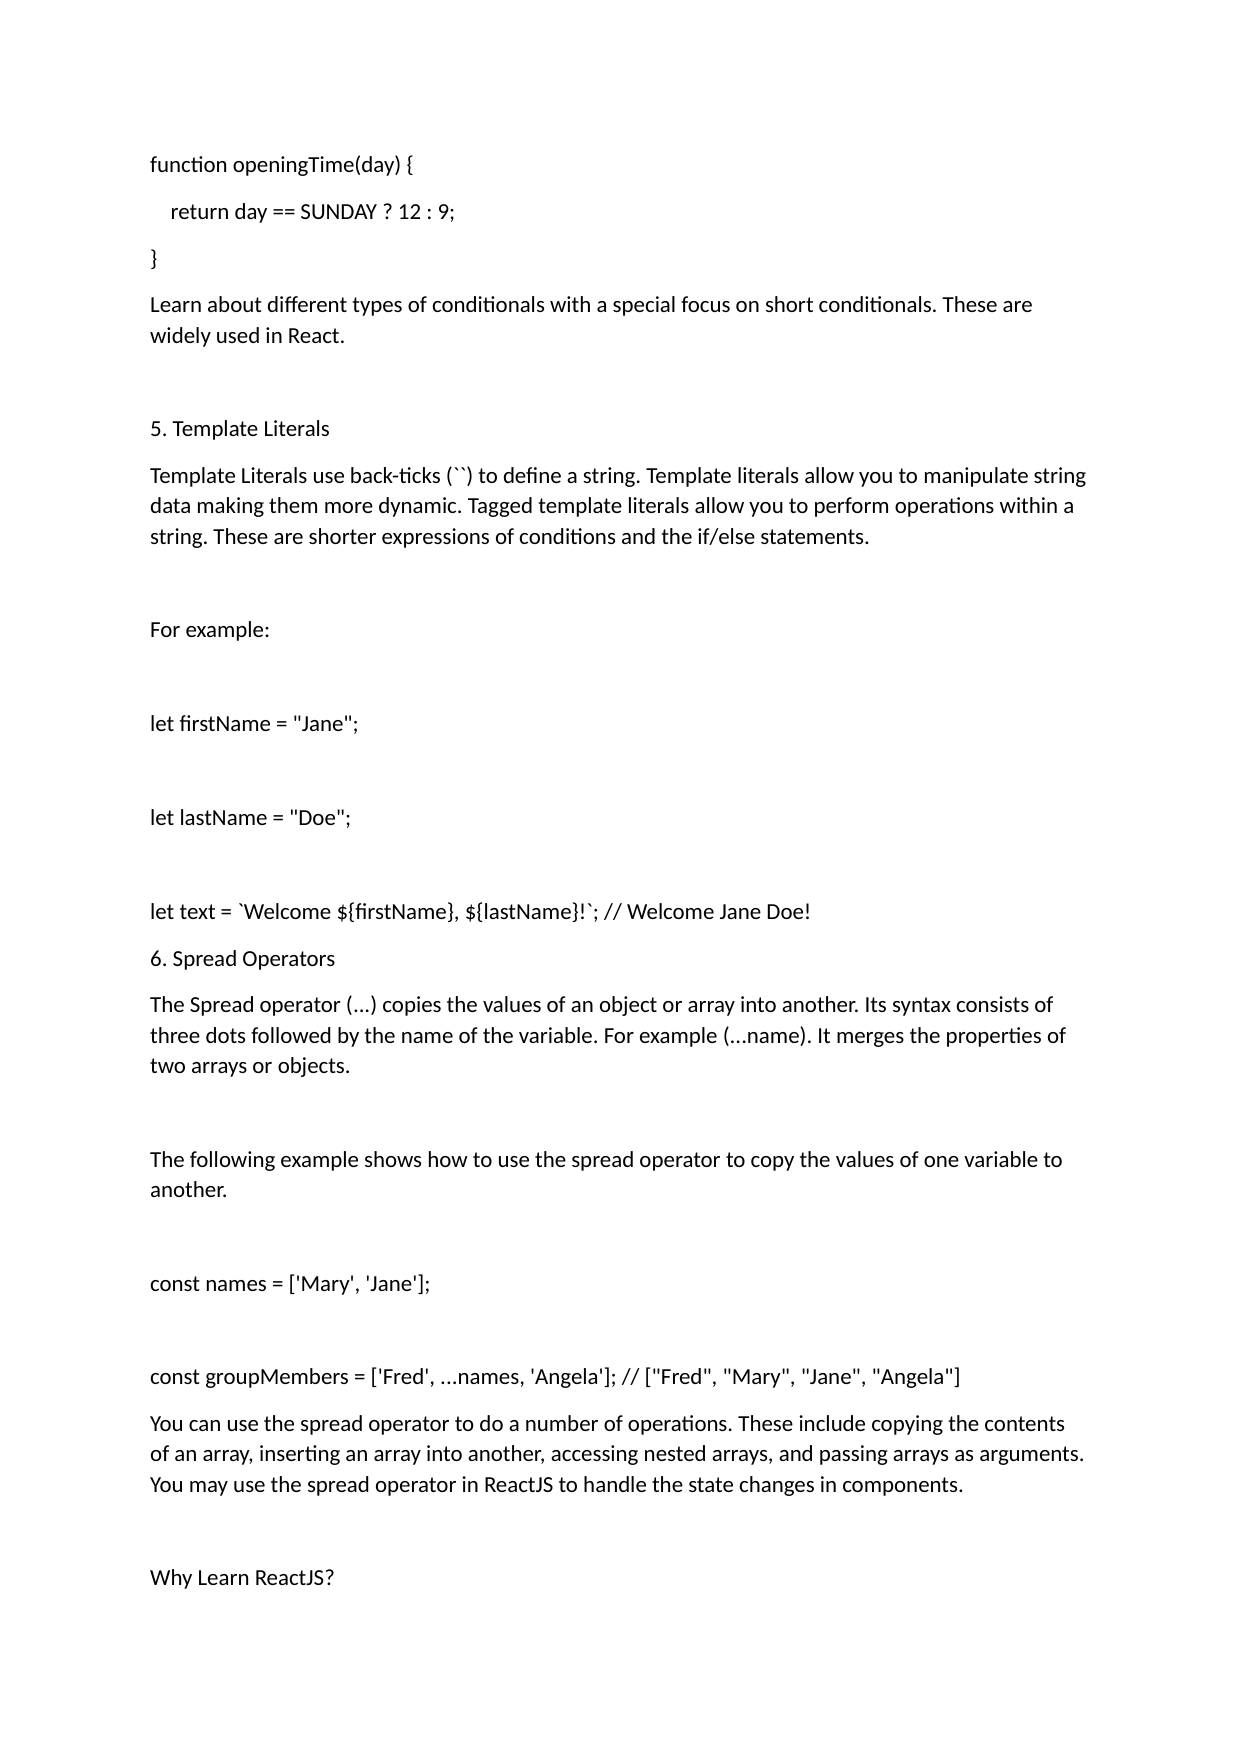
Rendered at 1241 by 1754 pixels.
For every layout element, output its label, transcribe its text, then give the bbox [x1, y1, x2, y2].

text You can use the spread operator to do a number of operations. These include copying the contents of an array, inserting an array into another, accessing nested arrays, and passing arrays as arguments. You may use the spread operator in ReactJS to handle the state changes in components. [150, 1409, 1090, 1498]
text The Spread operator (...) copies the values of an object or array into another. Its syntax consists of three dots followed by the name of the variable. For example (...name). It merges the properties of two arrays or objects. [150, 991, 1090, 1079]
text let text = `Welcome ${firstName}, ${lastName}!`; // Welcome Jane Doe! [150, 897, 1090, 925]
text const groupMembers = ['Fred', ...names, 'Angela']; // ["Fred", "Mary", "Jane", "Angela"] [150, 1362, 1090, 1391]
text Why Learn ReactJS? [150, 1563, 1090, 1592]
text } [150, 244, 1090, 272]
text The following example shows how to use the spread operator to copy the values of one variable to another. [150, 1145, 1090, 1203]
text let lastName = "Doe"; [150, 803, 1090, 831]
text For example: [150, 616, 1090, 644]
text Template Literals use back-ticks (``) to define a string. Template literals allow you to manipulate string data making them more dynamic. Tagged template literals allow you to perform operations within a string. These are shorter expressions of conditions and the if/else statements. [150, 461, 1090, 550]
text 6. Spread Operators [150, 944, 1090, 972]
text 5. Template Literals [150, 414, 1090, 443]
text function openingTime(day) { [150, 150, 1090, 178]
text return day == SUNDAY ? 12 : 9; [150, 197, 1090, 225]
text let firstName = "Jane"; [150, 709, 1090, 737]
text Learn about different types of conditionals with a special focus on short conditionals. These are widely used in React. [150, 291, 1090, 349]
text const names = ['Mary', 'Jane']; [150, 1269, 1090, 1297]
